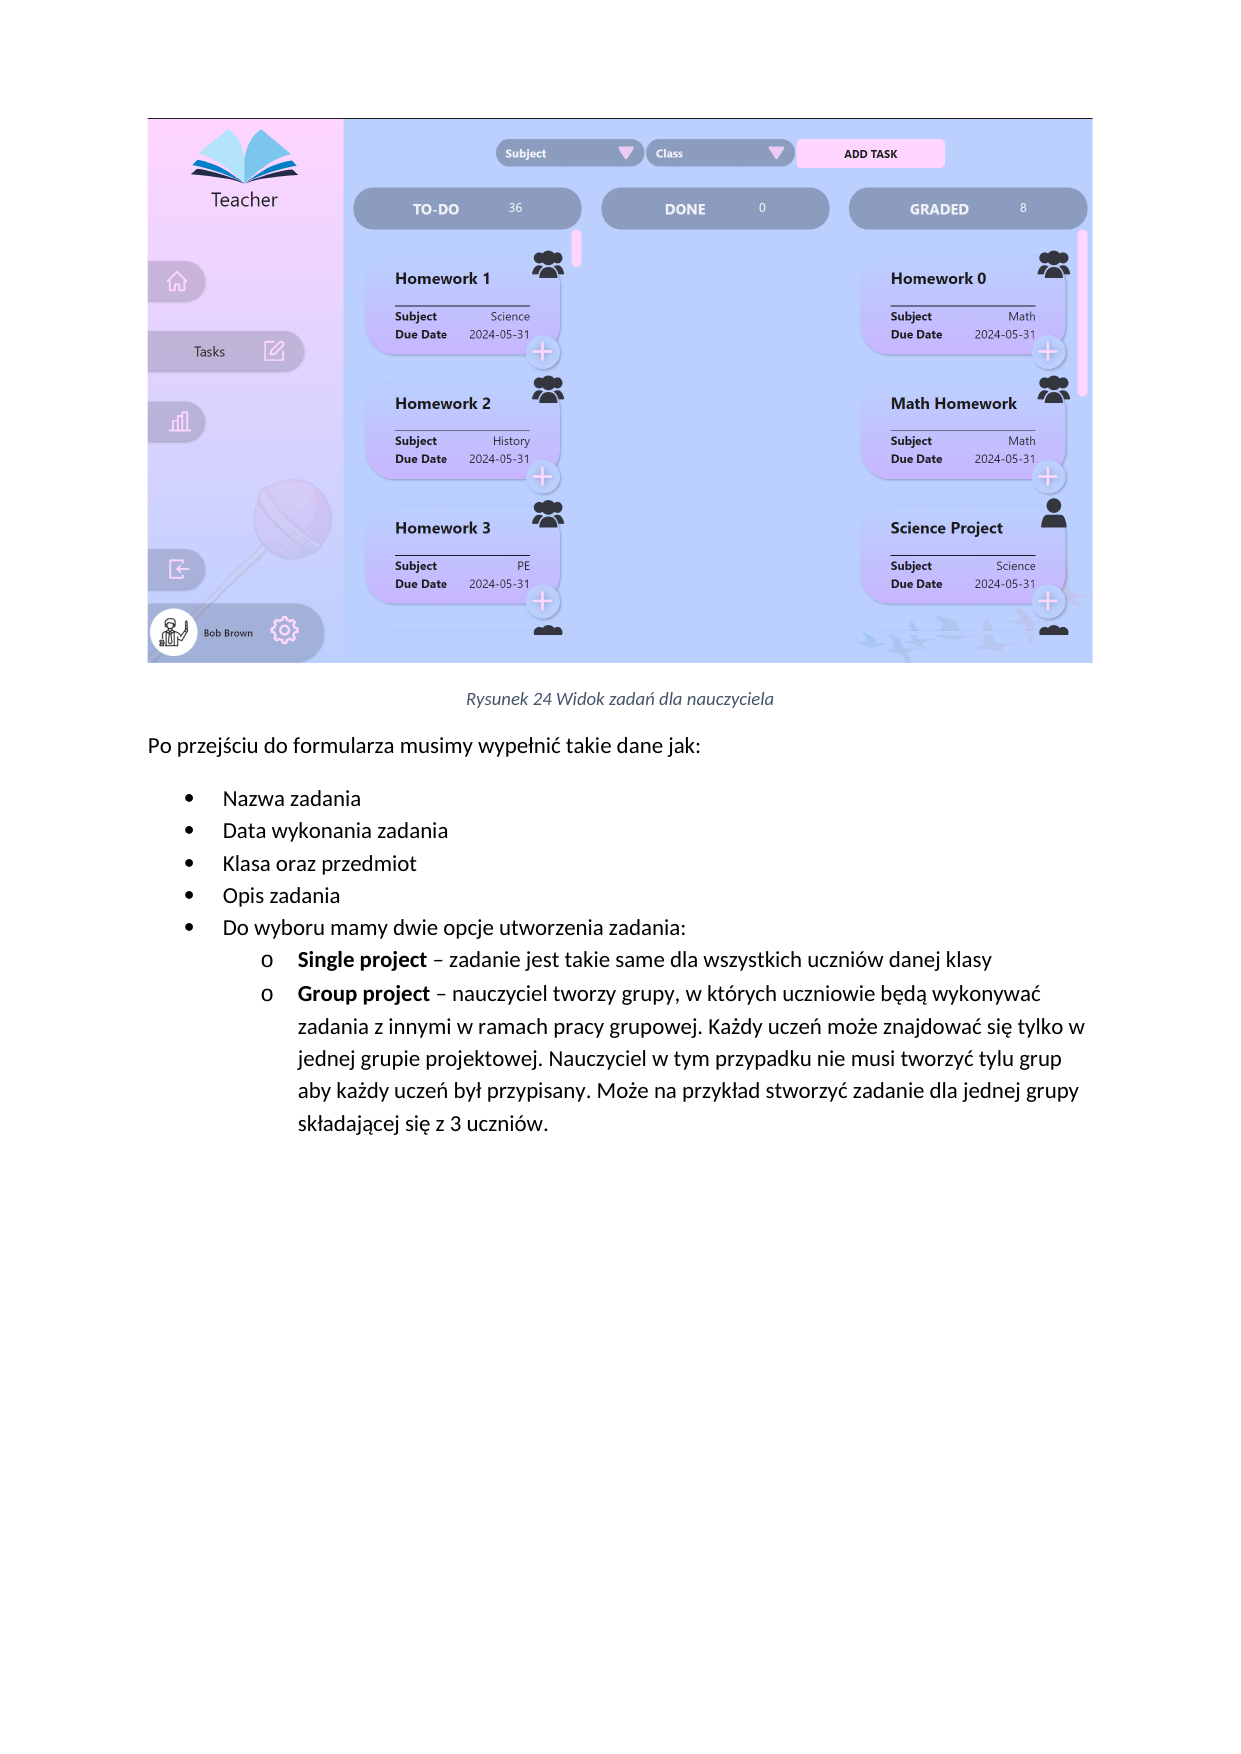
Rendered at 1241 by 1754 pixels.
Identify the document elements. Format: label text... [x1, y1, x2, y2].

list Klasa oraz przedmiot [185, 849, 1093, 877]
list Single project – zadanie jest takie same dla wszystkich uczniów danej klasy [260, 945, 1093, 974]
text Po przejściu do formularza musimy wypełnić takie dane jak: [148, 731, 1093, 759]
list Opis zadania [185, 881, 1093, 909]
picture [147, 118, 1093, 663]
list Data wykonania zadania [185, 816, 1093, 844]
list Nazwa zadania [185, 784, 1093, 812]
list Group project – nauczyciel tworzy grupy, w których uczniowie będą wykonywać zadania z innymi w ramach pracy grupowej. Każdy uczeń może znajdować się tylko w jednej grupie projektowej. Nauczyciel w tym przypadku nie musi tworzyć tylu grup aby każdy uczeń był przypisany. Może na przykład stworzyć zadanie dla jednej grupy składającej się z 3 uczniów. [260, 979, 1093, 1137]
list Do wyboru mamy dwie opcje utworzenia zadania: [185, 913, 1093, 941]
text Rysunek 24 Widok zadań dla nauczyciela [148, 687, 1093, 710]
